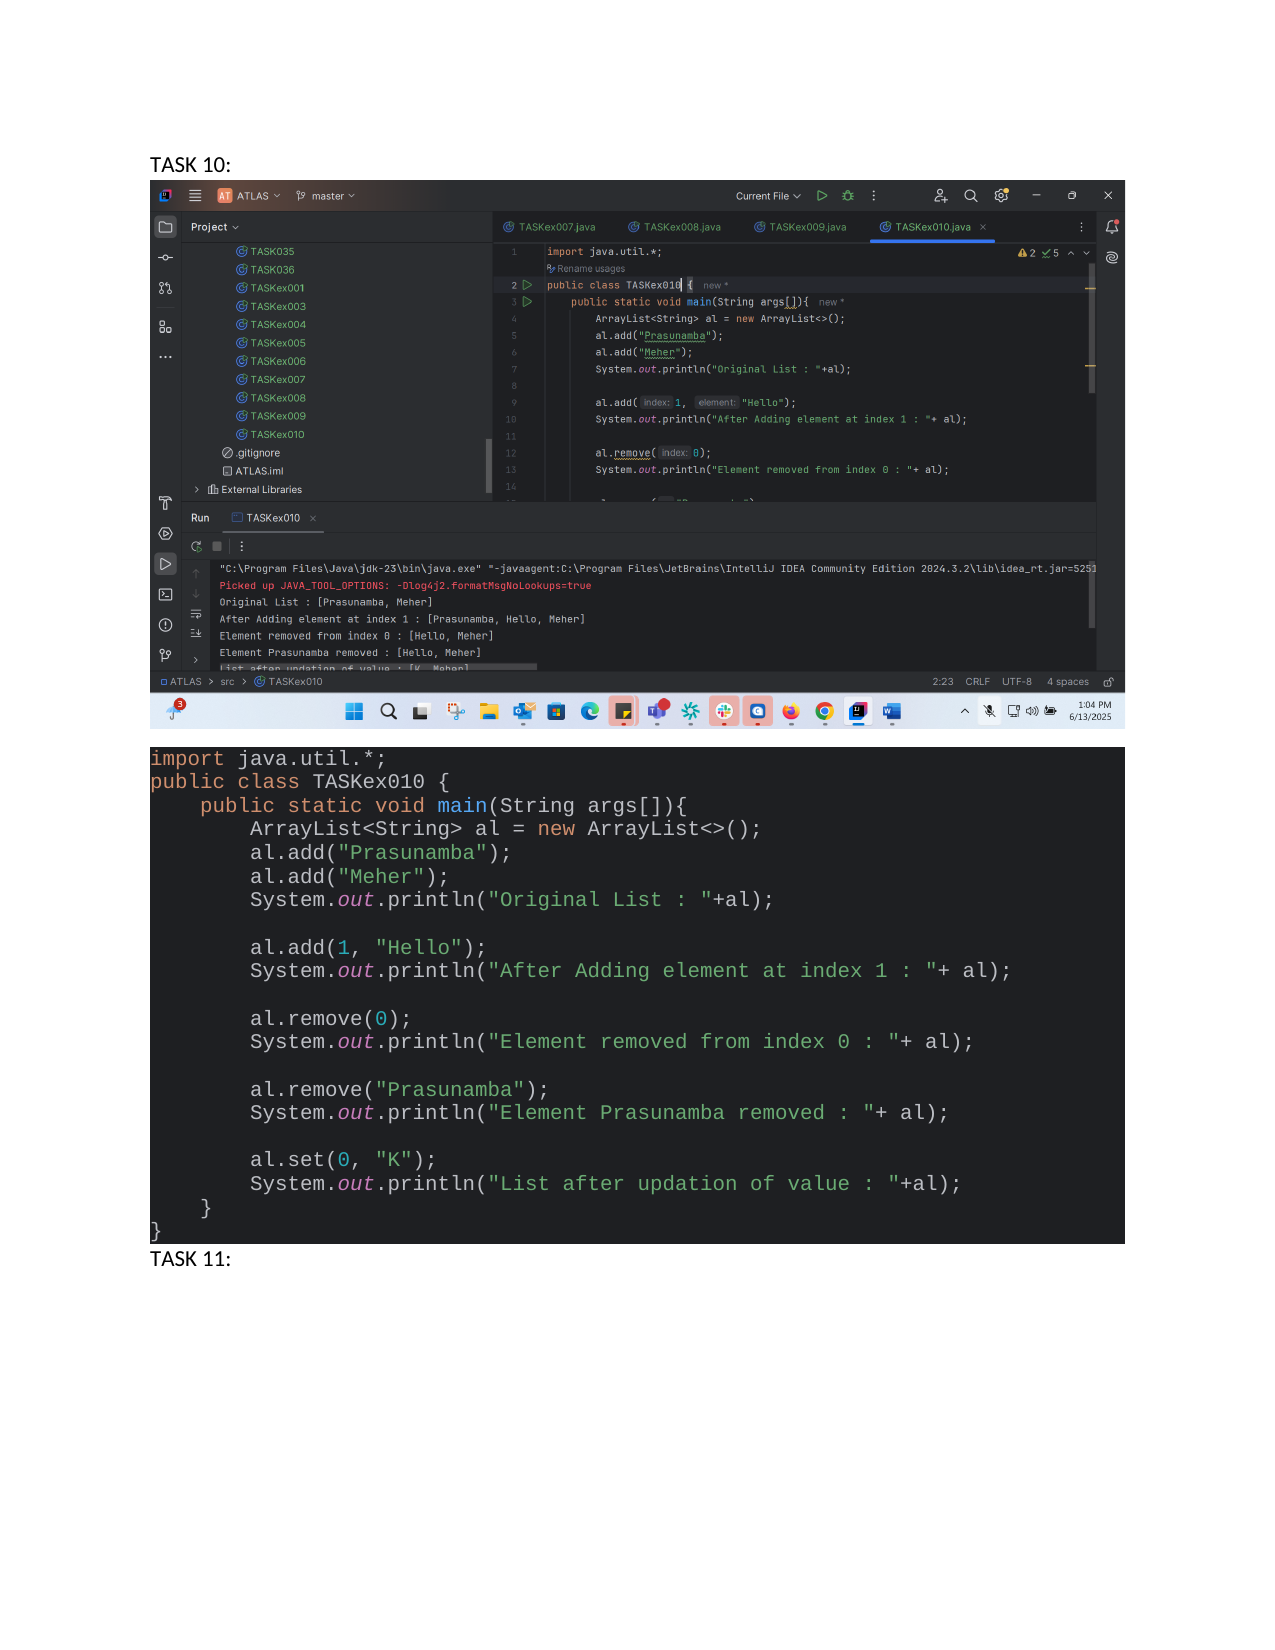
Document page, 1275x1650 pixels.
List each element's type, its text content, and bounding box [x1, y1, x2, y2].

text import java.util.*; public class TASKex010 { public static void main(String args[]){ ArrayList<String> al = new ArrayList<>(); al.add("Prasunamba"); al.add("Meher"); System.out.println("Original List : "+al); al.add(1, "Hello"); System.out.println("After Adding element at index 1 : "+ al); al.remove(0); System.out.println("Element removed from index 0 : "+ al); al.remove("Prasunamba"); System.out.println("Element Prasunamba removed : "+ al); al.set(0, "K"); System.out.println("List after updation of value : "+al); } } [150, 747, 1125, 1244]
text TASK 10: [150, 150, 1125, 180]
text TASK 11: [150, 1244, 1125, 1272]
picture [150, 180, 1125, 729]
